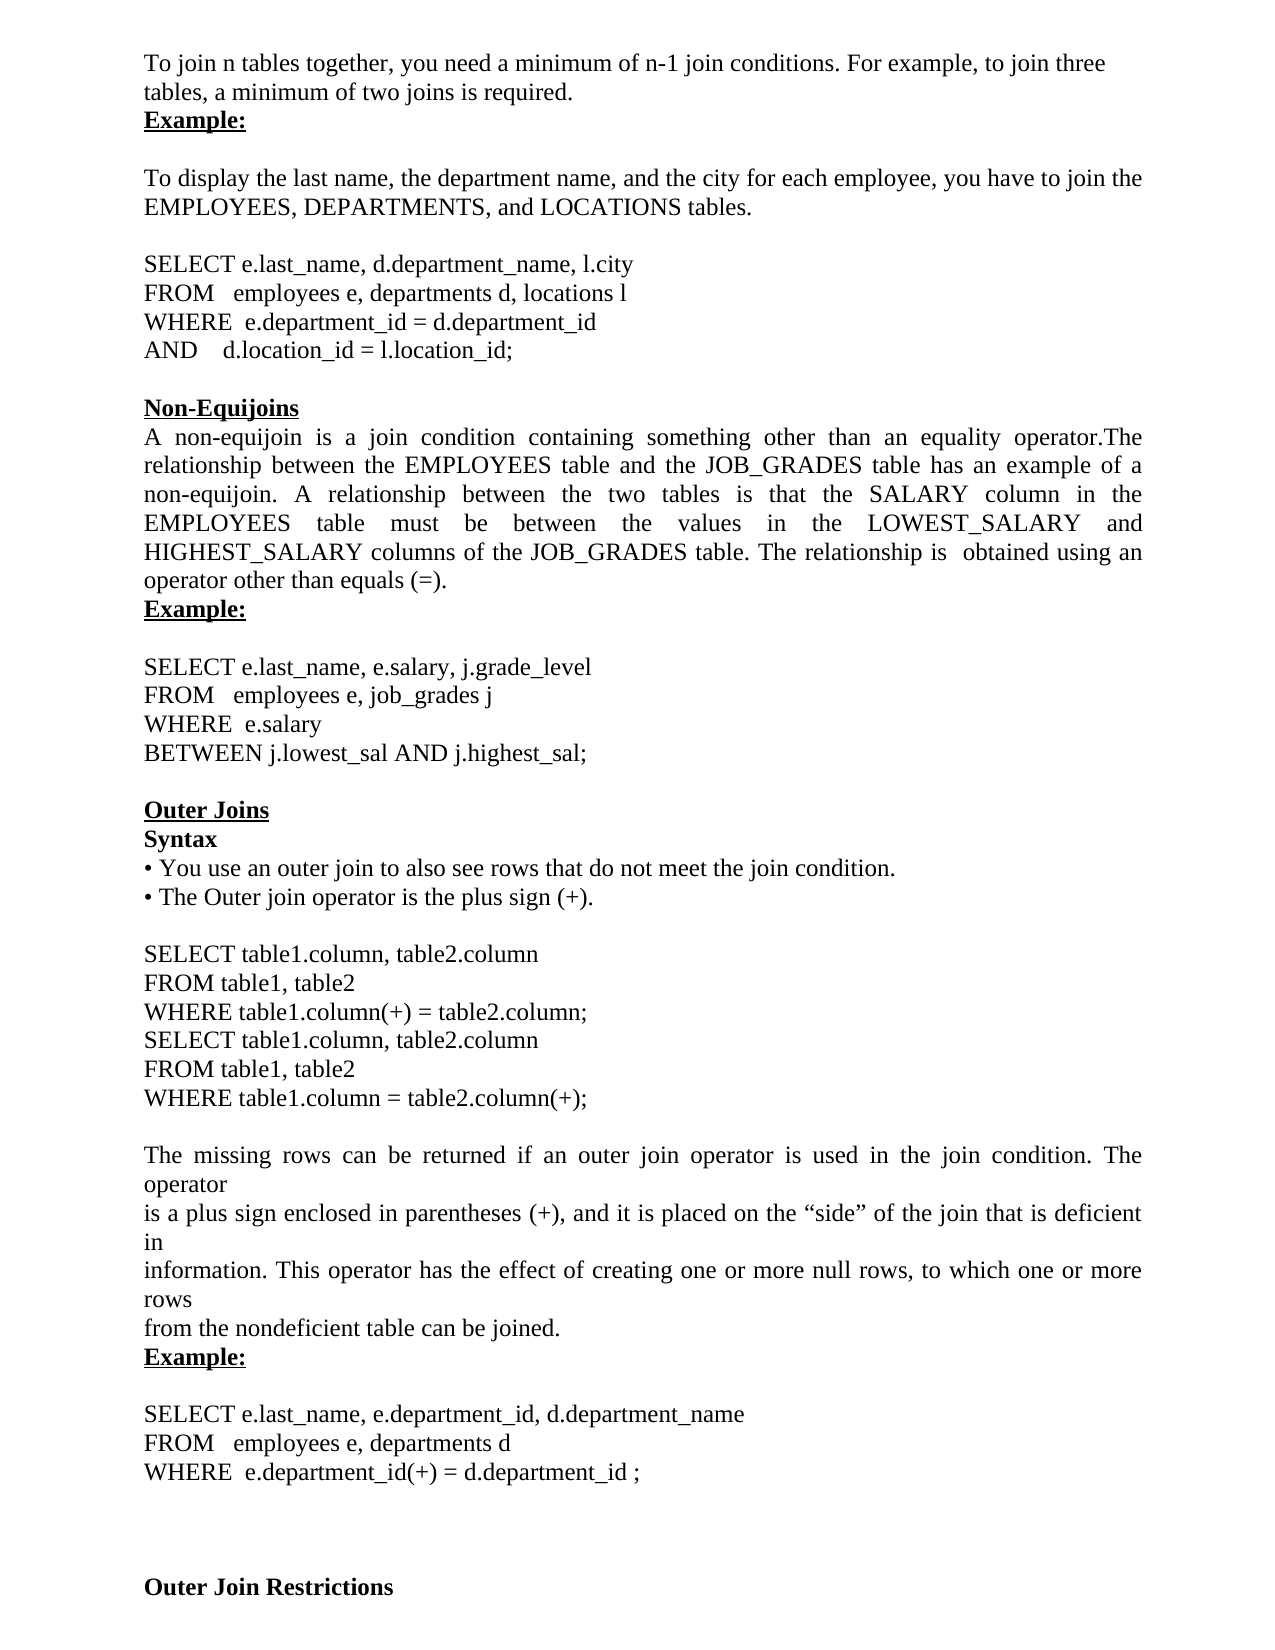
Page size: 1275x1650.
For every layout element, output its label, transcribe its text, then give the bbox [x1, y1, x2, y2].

text Example: [143, 1342, 1144, 1370]
text is a plus sign enclosed in parentheses (+), and it is placed on the “side” of the join that is deficient in [143, 1198, 1144, 1255]
text FROM table1, table2 [143, 968, 1144, 997]
text FROM table1, table2 [143, 1054, 1144, 1083]
text FROM employees e, departments d, locations l [143, 278, 1144, 307]
text SELECT e.last_name, e.salary, j.grade_level [143, 652, 1144, 680]
text WHERE e.salary [143, 709, 1144, 738]
text FROM employees e, job_grades j [143, 680, 1144, 709]
text WHERE e.department_id(+) = d.department_id ; [143, 1457, 1144, 1485]
text WHERE table1.column(+) = table2.column; [143, 997, 1144, 1025]
text Non-Equijoins [143, 393, 1144, 422]
text To join n tables together, you need a minimum of n-1 join conditions. For example, to join three [143, 48, 1144, 77]
text The missing rows can be returned if an outer join operator is used in the join condition. The operator [143, 1140, 1144, 1198]
text WHERE table1.column = table2.column(+); [143, 1083, 1144, 1112]
text SELECT table1.column, table2.column [143, 1025, 1144, 1054]
text information. This operator has the effect of creating one or more null rows, to which one or more rows [143, 1255, 1144, 1313]
text • The Outer join operator is the plus sign (+). [143, 882, 1144, 910]
text WHERE e.department_id = d.department_id [143, 307, 1144, 335]
text SELECT e.last_name, d.department_name, l.city [143, 249, 1144, 278]
text • You use an outer join to also see rows that do not meet the join condition. [143, 853, 1144, 882]
text Example: [143, 105, 1144, 134]
text from the nondeficient table can be joined. [143, 1313, 1144, 1342]
text Example: [143, 594, 1144, 623]
text Outer Joins [143, 795, 1144, 824]
text Syntax [143, 824, 1144, 853]
text AND d.location_id = l.location_id; [143, 335, 1144, 364]
text To display the last name, the department name, and the city for each employee, you have to join the EMPLOYEES, DEPARTMENTS, and LOCATIONS tables. [143, 163, 1144, 220]
text FROM employees e, departments d [143, 1428, 1144, 1457]
text Outer Join Restrictions [143, 1572, 1144, 1600]
text A non-equijoin is a join condition containing something other than an equality operator.The relationship between the EMPLOYEES table and the JOB_GRADES table has an example of a non-equijoin. A relationship between the two tables is that the SALARY column in the EMPLOYEES table must be between the values in the LOWEST_SALARY and HIGHEST_SALARY columns of the JOB_GRADES table. The relationship is obtained using an operator other than equals (=). [143, 422, 1144, 594]
text tables, a minimum of two joins is required. [143, 77, 1144, 105]
text BETWEEN j.lowest_sal AND j.highest_sal; [143, 738, 1144, 767]
text SELECT e.last_name, e.department_id, d.department_name [143, 1399, 1144, 1428]
text SELECT table1.column, table2.column [143, 939, 1144, 968]
